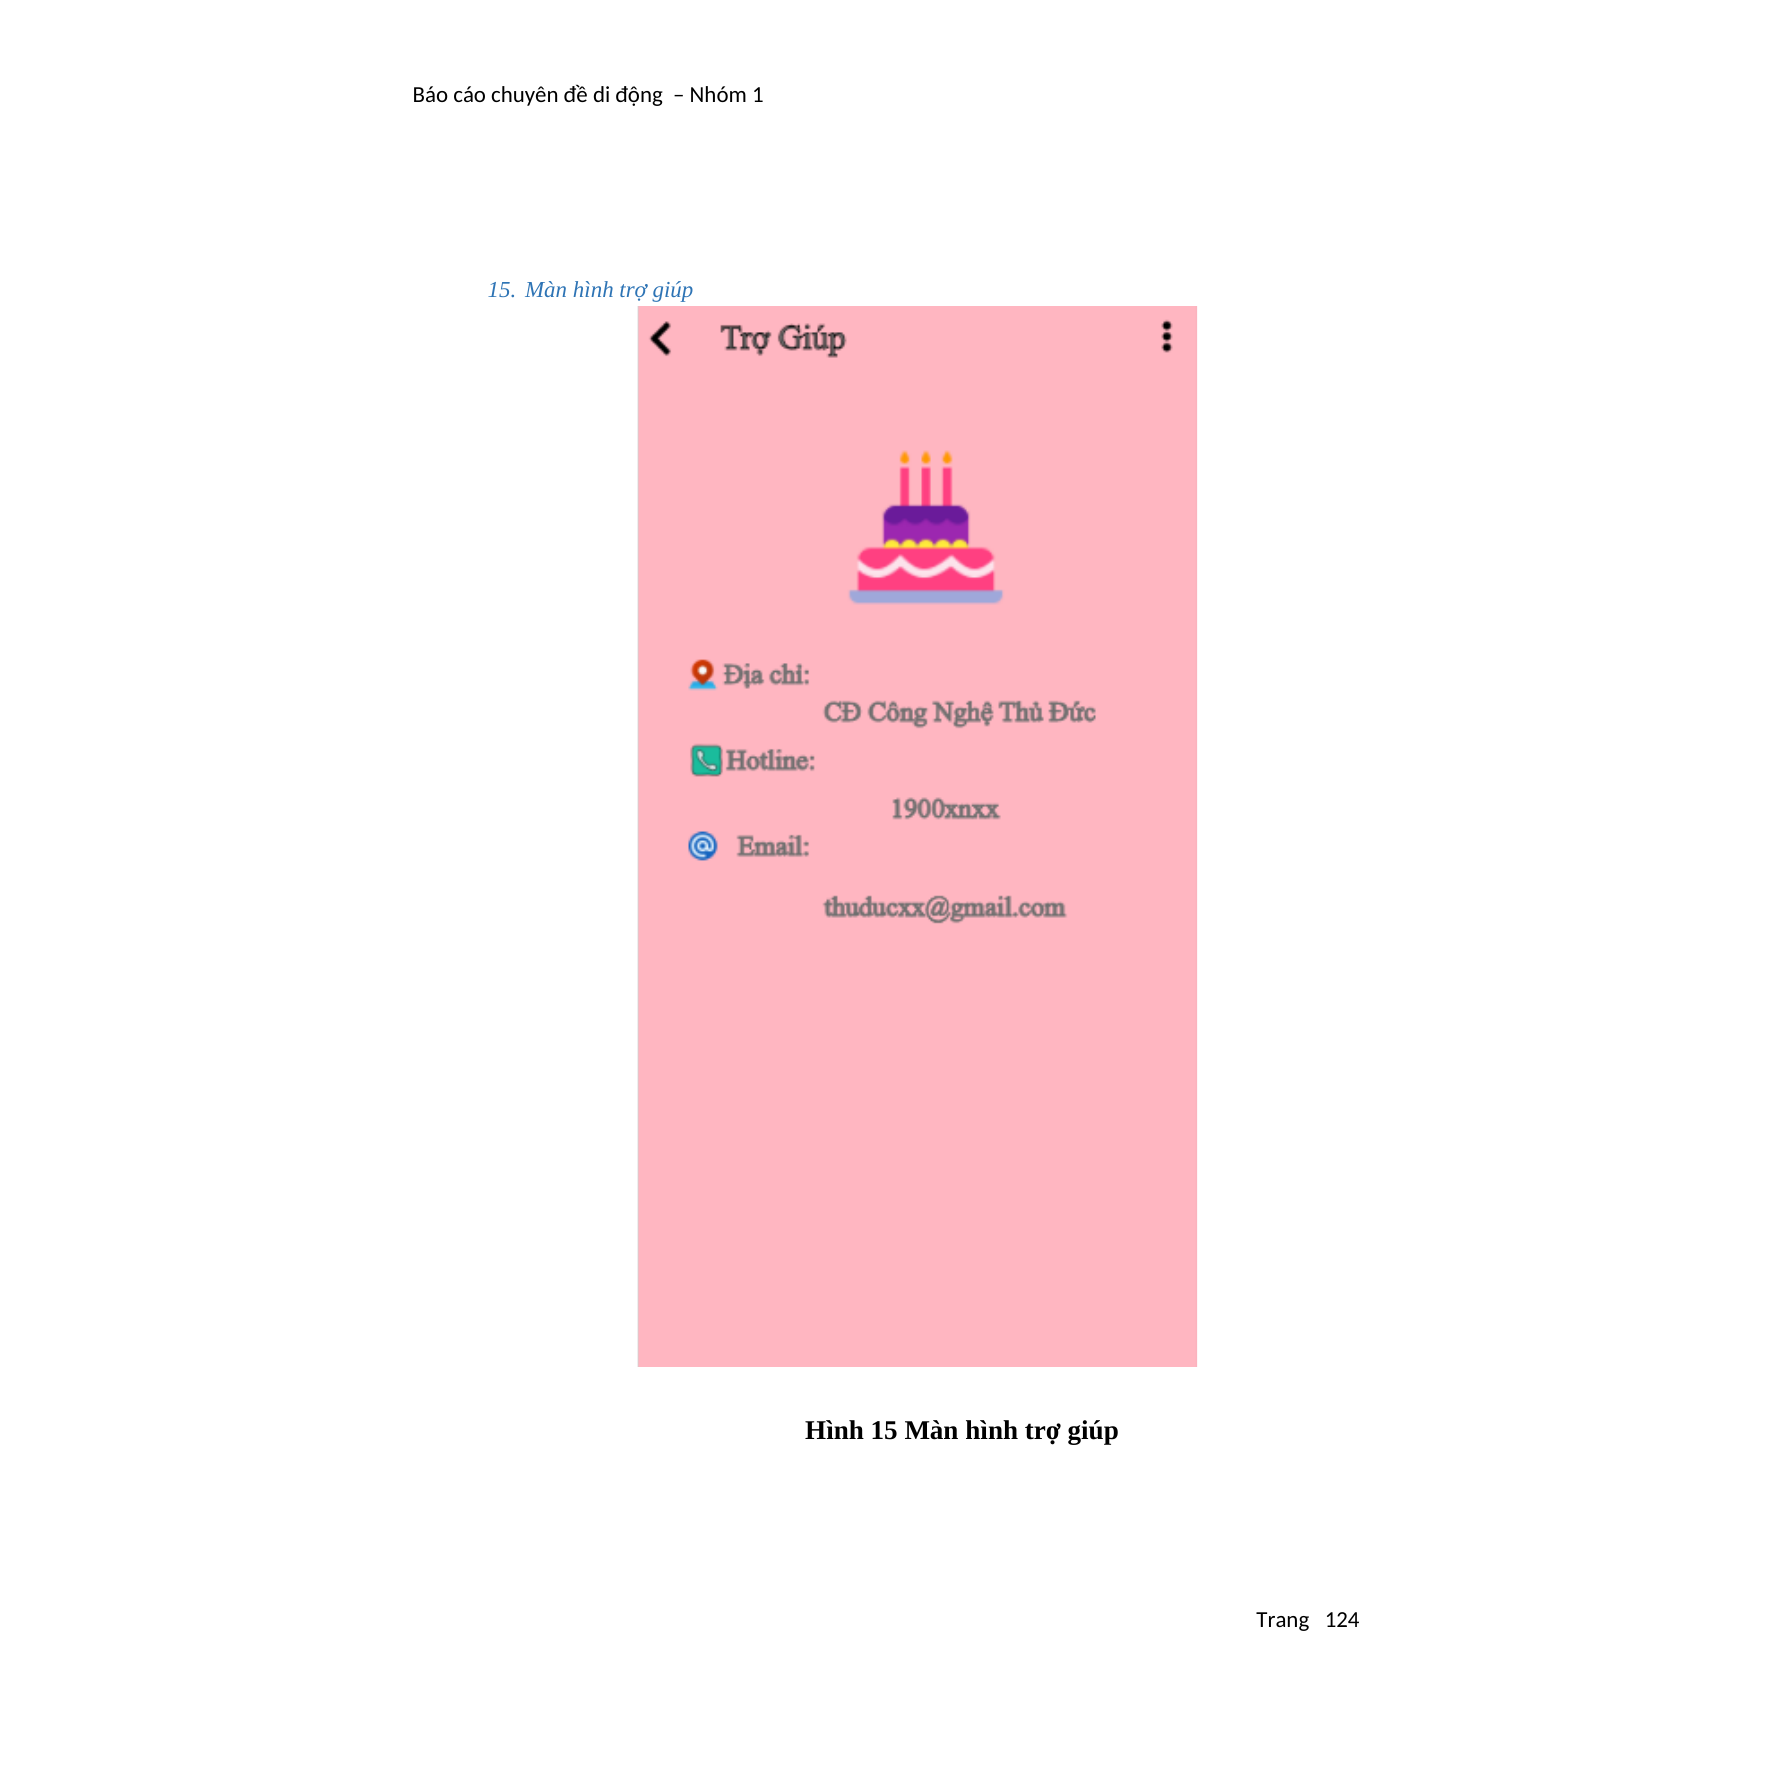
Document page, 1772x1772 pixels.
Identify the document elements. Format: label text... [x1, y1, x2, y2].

text Hình 15 Màn hình trợ giúp [562, 1414, 1361, 1445]
subtitle Màn hình trợ giúp [487, 276, 1359, 303]
picture [637, 306, 1198, 1367]
